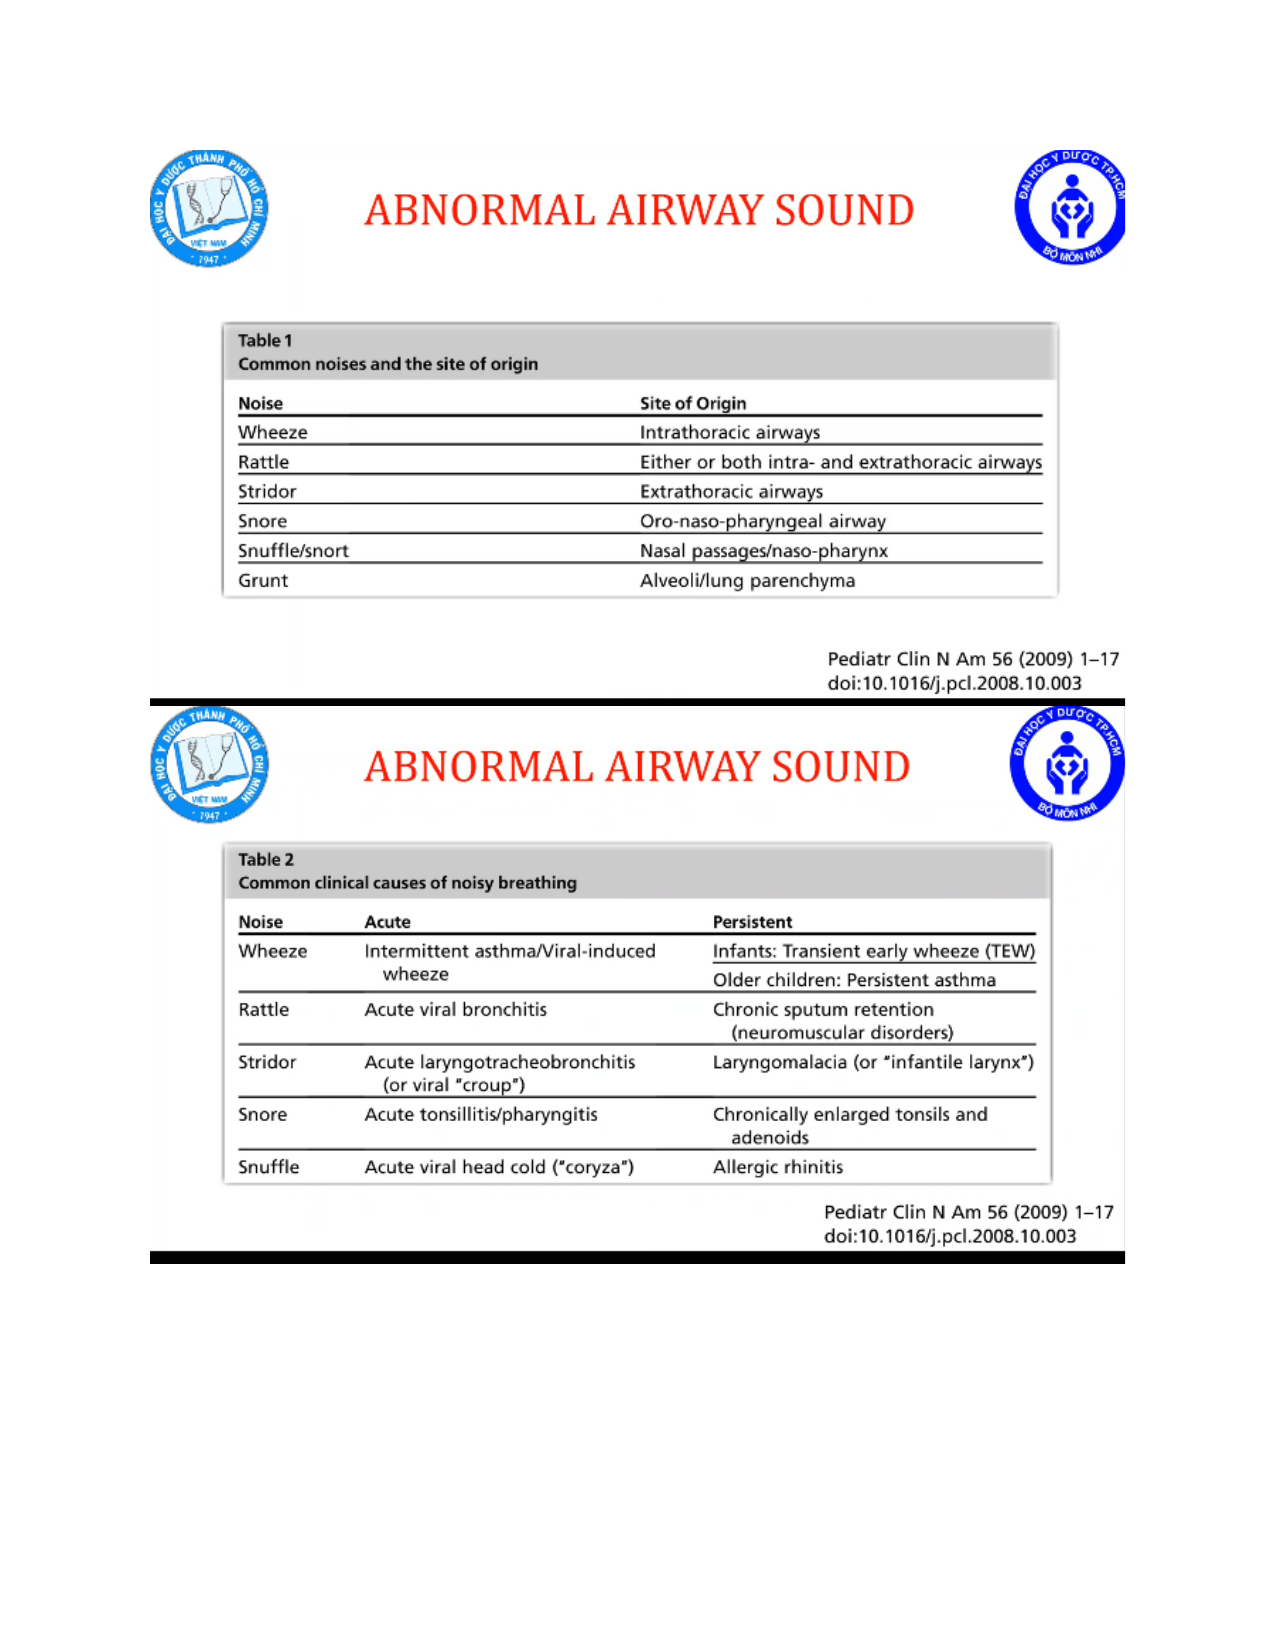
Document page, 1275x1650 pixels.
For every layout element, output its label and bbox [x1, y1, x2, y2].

picture [150, 150, 1125, 1264]
